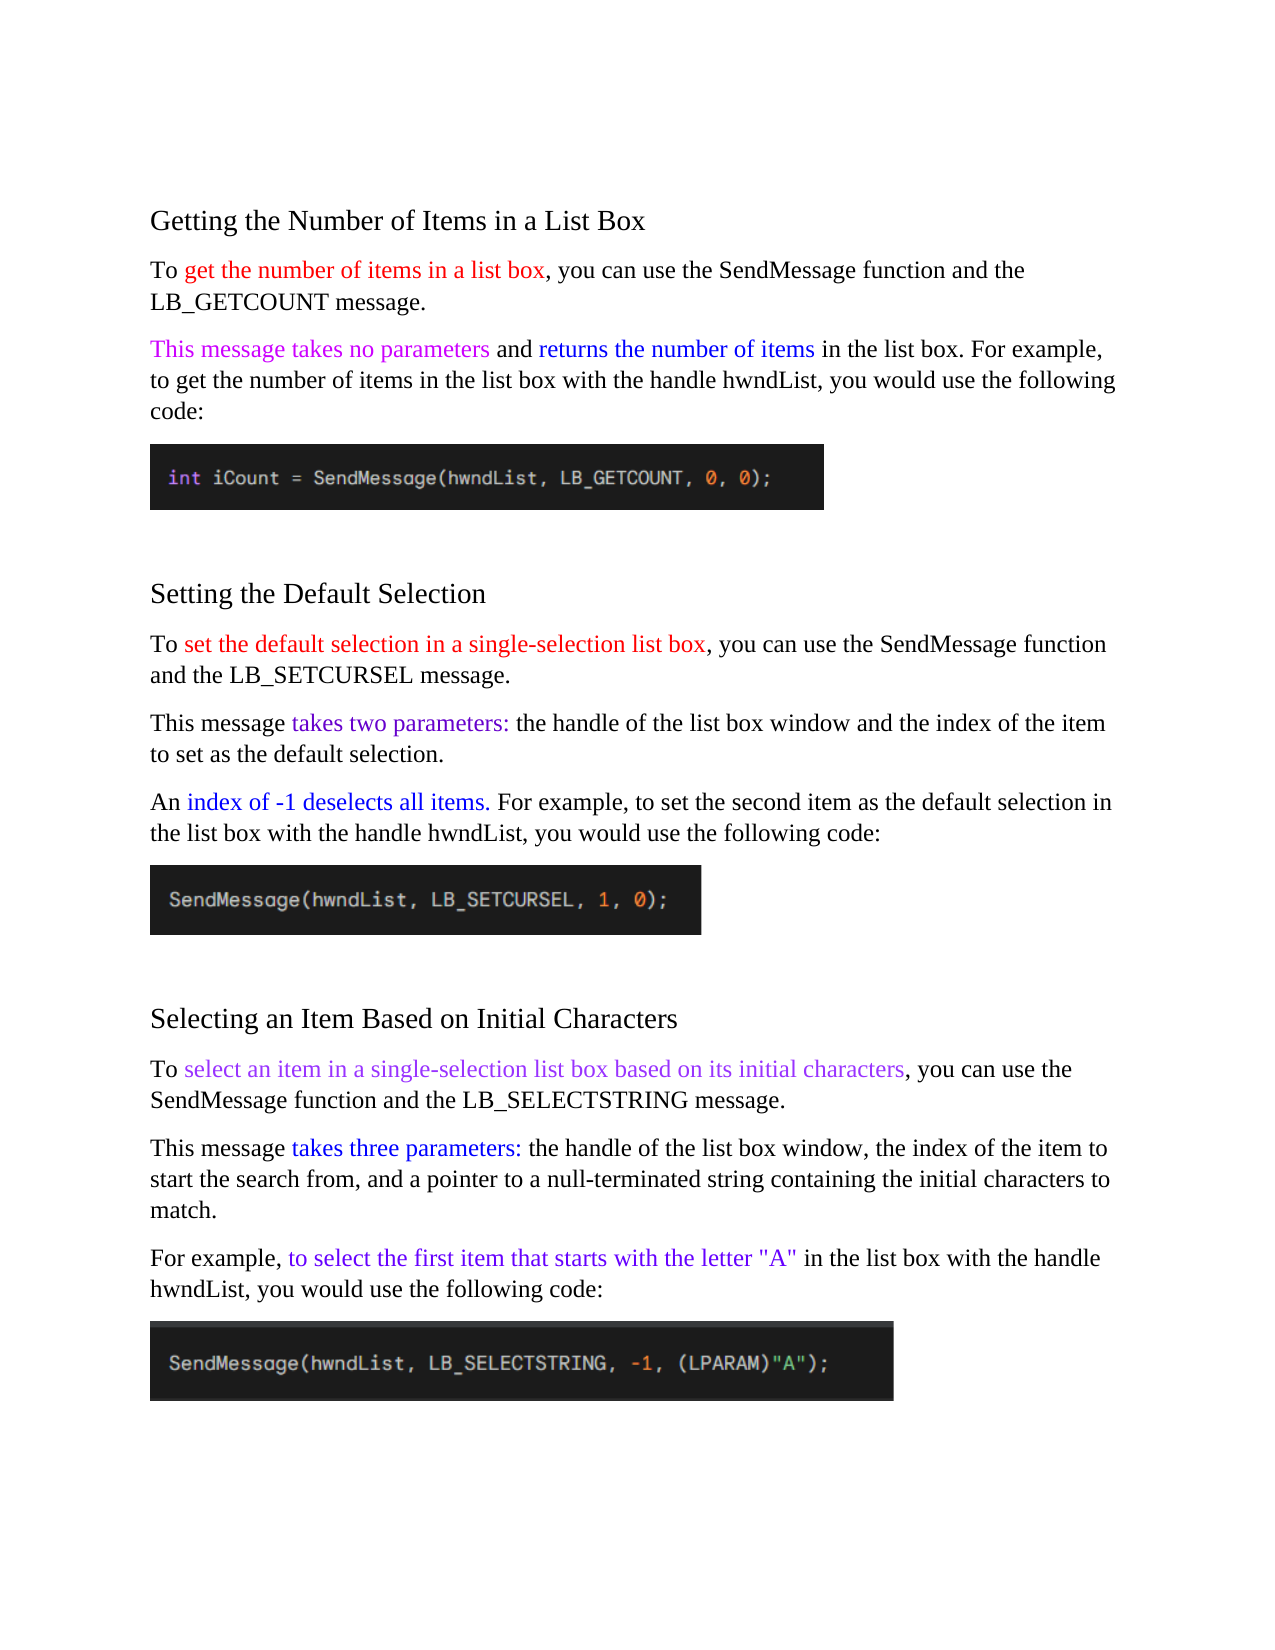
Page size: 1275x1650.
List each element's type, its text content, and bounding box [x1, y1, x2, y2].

text To select an item in a single-selection list box based on its initial characters, you can use the SendMessage function and the LB_SELECTSTRING message. [150, 1054, 1125, 1114]
text This message takes no parameters and returns the number of items in the list box. For example, to get the number of items in the list box with the handle hwndList, you would use the following code: [150, 334, 1125, 425]
text To get the number of items in a list box, you can use the SendMessage function and the LB_GETCOUNT message. [150, 256, 1125, 315]
text An index of -1 deselects all items. For example, to set the second item as the default selection in the list box with the handle hwndList, you would use the following code: [150, 787, 1125, 846]
picture [150, 865, 702, 935]
text Setting the Default Selection [150, 576, 1125, 610]
text This message takes three parameters: the handle of the list box window, the index of the item to start the search from, and a pointer to a null-terminated string containing the initial characters to match. [150, 1133, 1125, 1224]
text For example, to select the first item that starts with the letter "A" in the list box with the handle hwndList, you would use the following code: [150, 1243, 1125, 1303]
text Selecting an Item Based on Initial Characters [150, 1002, 1125, 1035]
picture [150, 444, 824, 510]
text Getting the Number of Items in a List Box [150, 203, 1125, 236]
picture [150, 1321, 894, 1401]
text To set the default selection in a single-selection list box, you can use the SendMessage function and the LB_SETCURSEL message. [150, 629, 1125, 689]
text This message takes two parameters: the handle of the list box window and the index of the item to set as the default selection. [150, 708, 1125, 768]
